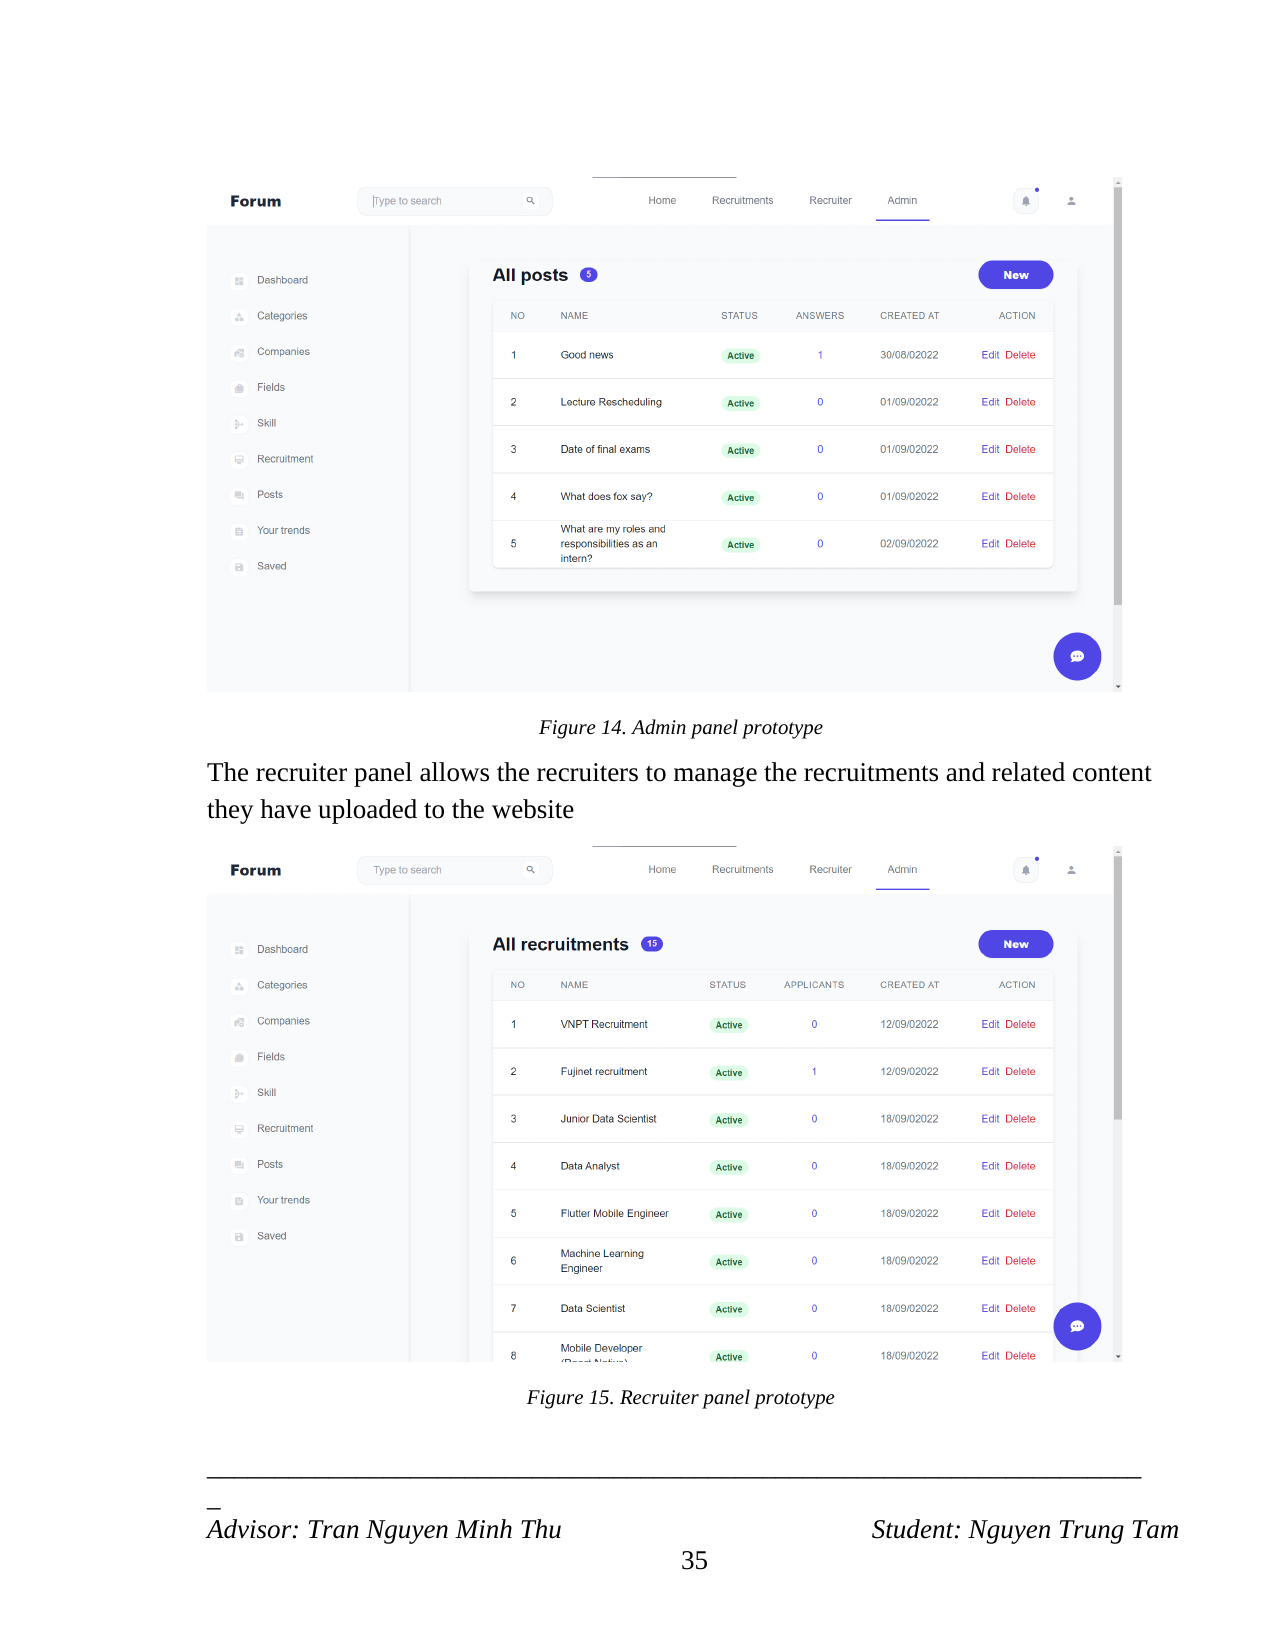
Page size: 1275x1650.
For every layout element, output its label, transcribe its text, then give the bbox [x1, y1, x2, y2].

text The recruiter panel allows the recruiters to manage the recruitments and related content they have uploaded to the website [207, 756, 1157, 824]
picture [206, 177, 1123, 692]
picture [206, 846, 1123, 1362]
